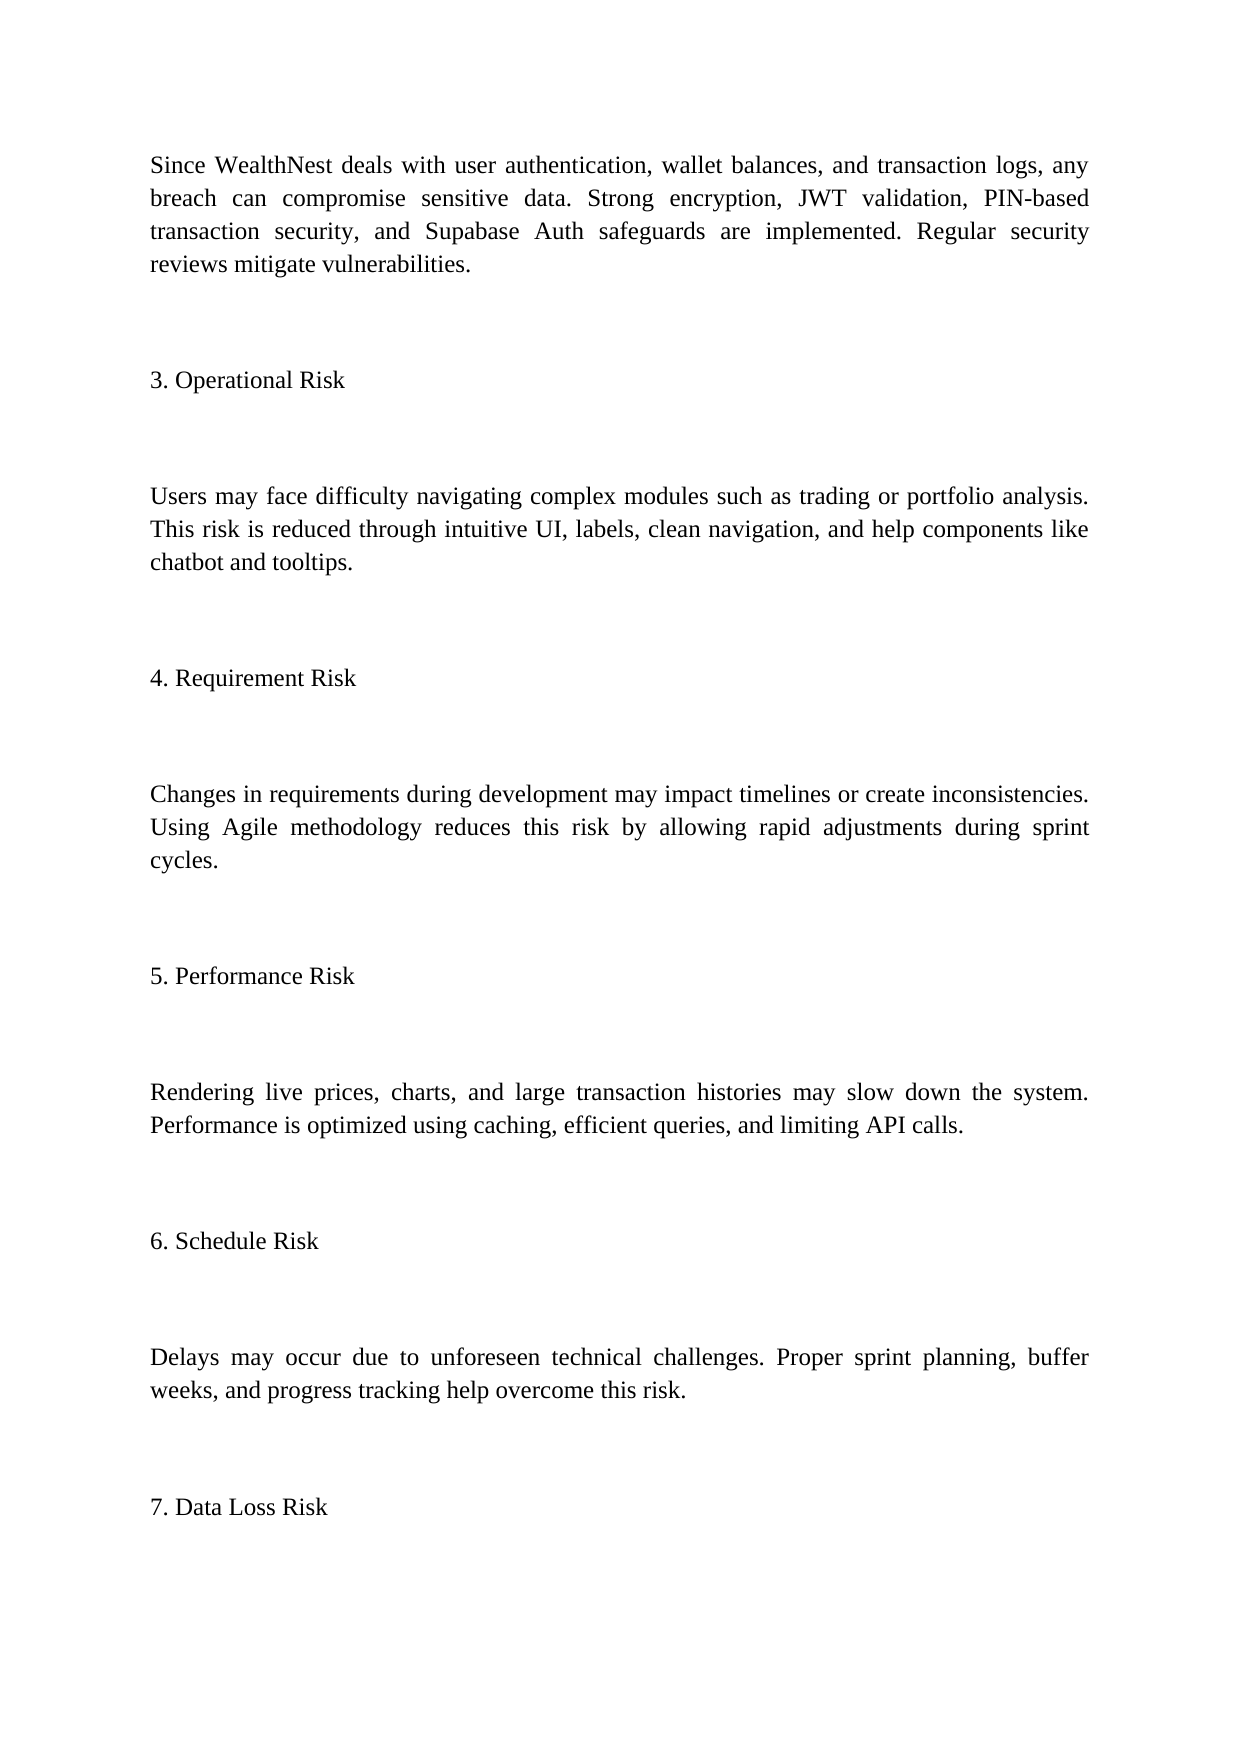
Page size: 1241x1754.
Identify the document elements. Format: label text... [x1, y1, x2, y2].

text 3. Operational Risk [150, 365, 1090, 394]
text 7. Data Loss Risk [150, 1492, 1090, 1520]
text 4. Requirement Risk [150, 663, 1090, 692]
text Since WealthNest deals with user authentication, wallet balances, and transaction logs, any breach can compromise sensitive data. Strong encryption, JWT validation, PIN-based transaction security, and Supabase Auth safeguards are implemented. Regular security reviews mitigate vulnerabilities. [150, 150, 1090, 278]
text 6. Schedule Risk [150, 1226, 1090, 1255]
text Users may face difficulty navigating complex modules such as trading or portfolio analysis. This risk is reduced through intuitive UI, labels, clean navigation, and help components like chatbot and tooltips. [150, 481, 1090, 576]
text Rendering live prices, charts, and large transaction histories may slow down the system. Performance is optimized using caching, efficient queries, and limiting API calls. [150, 1077, 1090, 1139]
text 5. Performance Risk [150, 961, 1090, 990]
text Delays may occur due to unforeseen technical challenges. Proper sprint planning, buffer weeks, and progress tracking help overcome this risk. [150, 1342, 1090, 1404]
text Changes in requirements during development may impact timelines or create inconsistencies. Using Agile methodology reduces this risk by allowing rapid adjustments during sprint cycles. [150, 779, 1090, 874]
